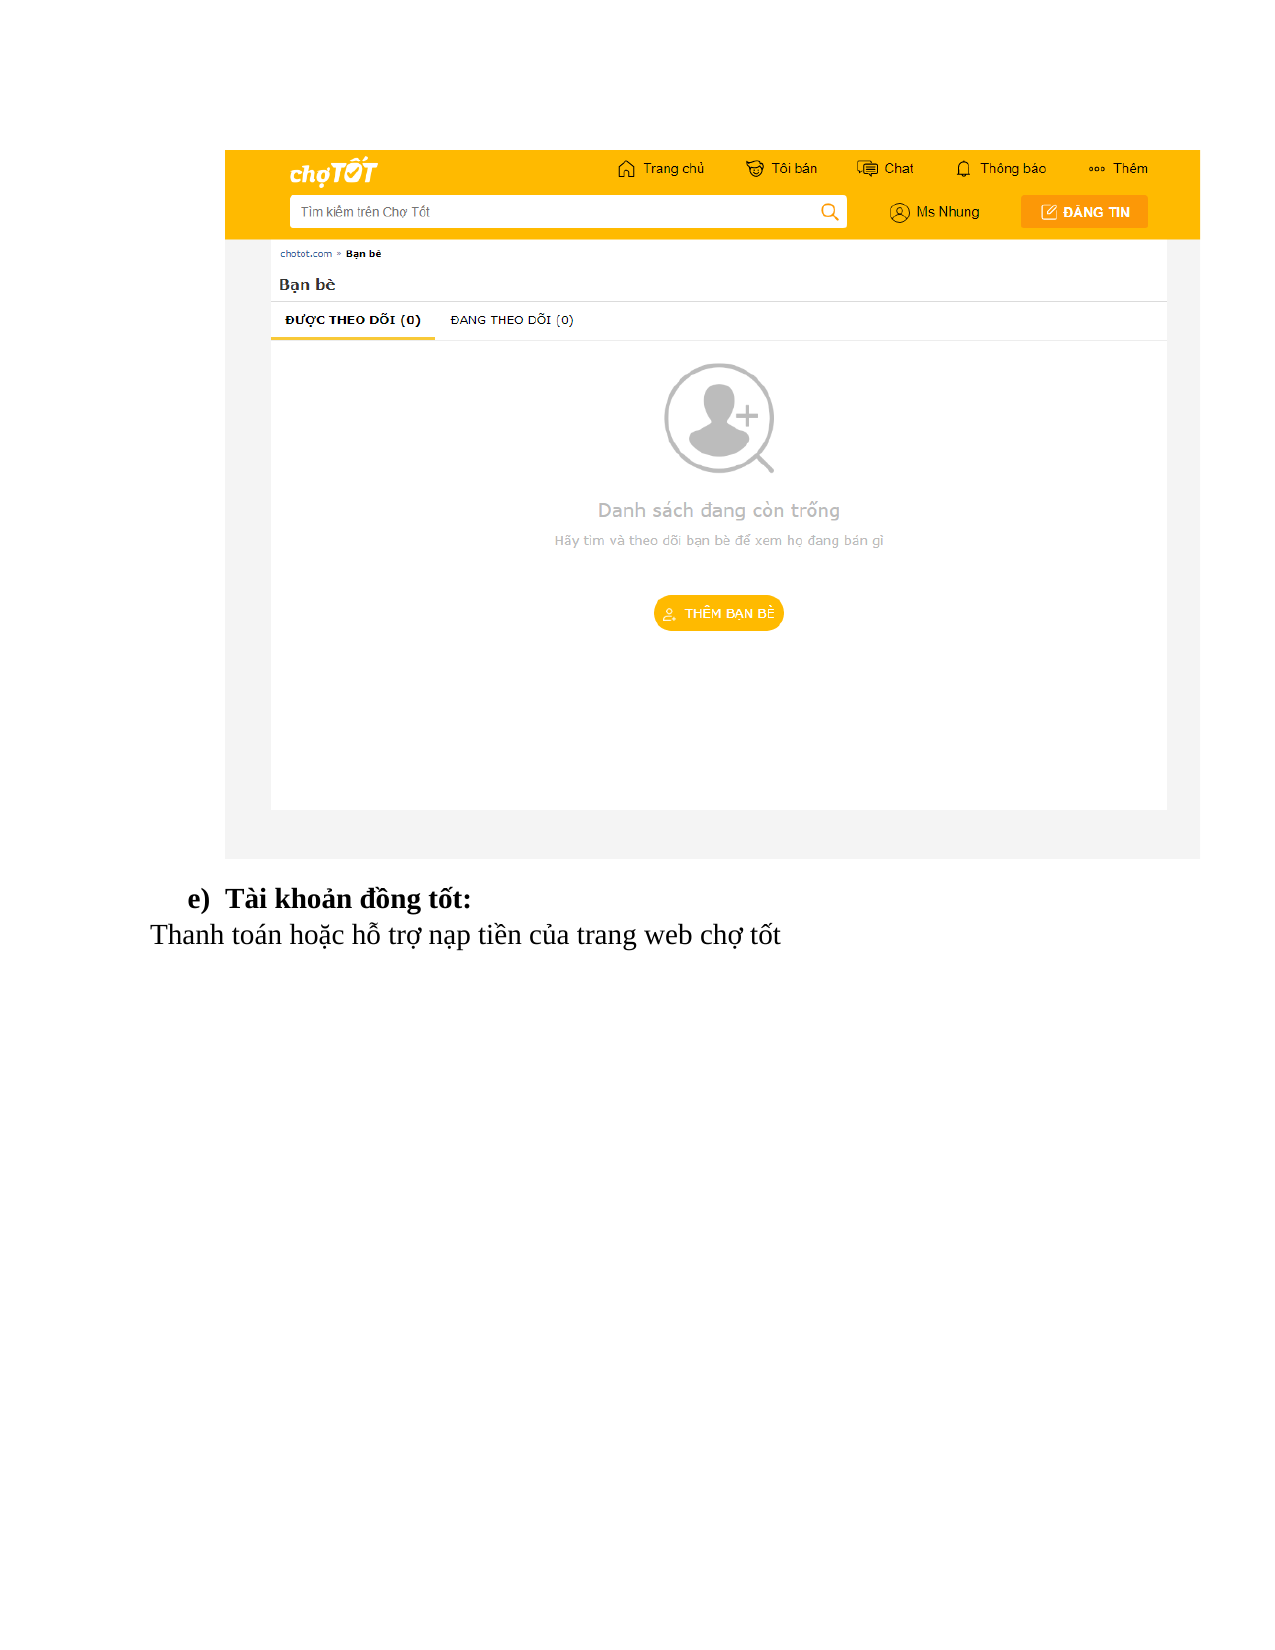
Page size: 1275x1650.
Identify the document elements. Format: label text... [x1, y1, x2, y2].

text Thanh toán hoặc hỗ trợ nạp tiền của trang web chợ tốt [150, 917, 1125, 951]
subtitle Tài khoản đồng tốt: [187, 881, 1125, 915]
picture [225, 150, 1200, 859]
